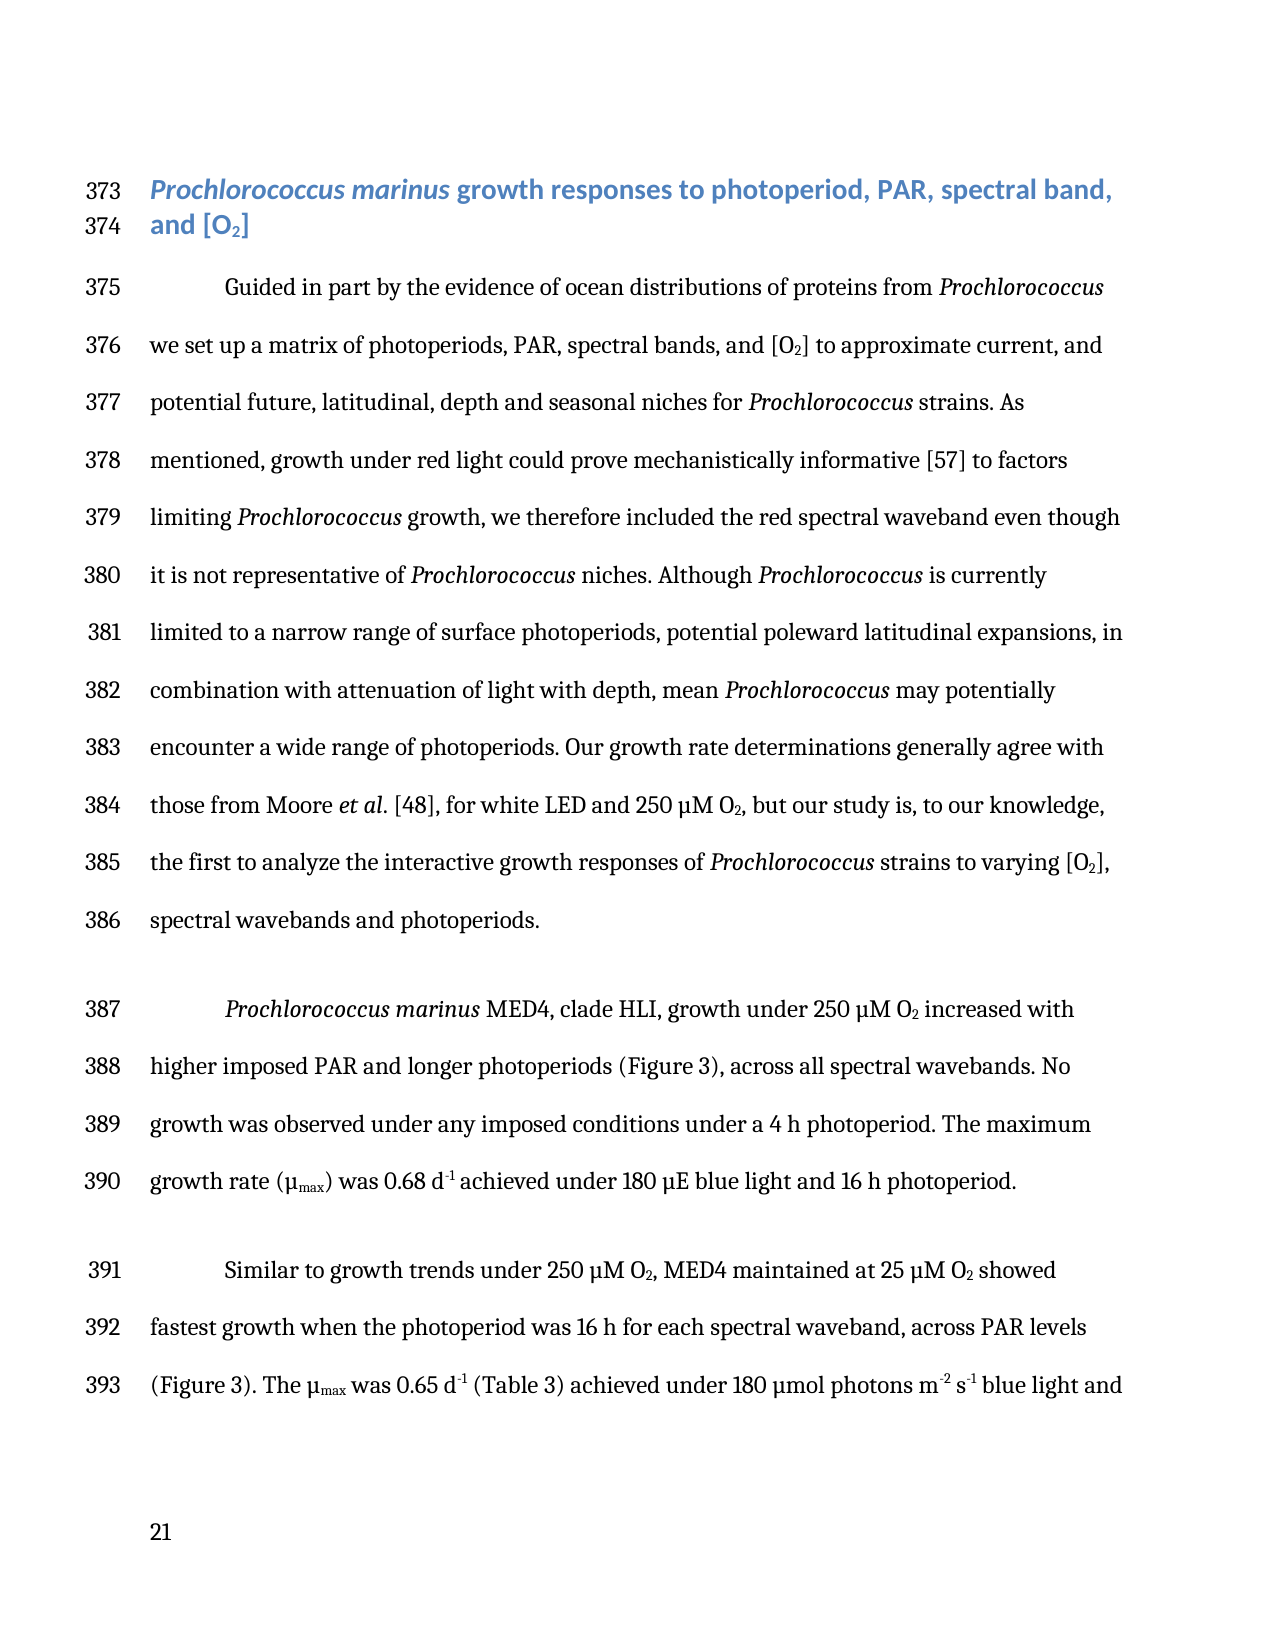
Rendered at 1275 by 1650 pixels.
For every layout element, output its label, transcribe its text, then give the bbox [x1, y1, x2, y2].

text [150, 1256, 1125, 1399]
subtitle Prochlorococcus marinus growth responses to photoperiod, PAR, spectral band, and [O2] [150, 171, 1125, 242]
text Prochlorococcus marinus MED4, clade HLI, growth under 250 µM O2 increased with higher imposed PAR and longer photoperiods (Figure 3), across all spectral wavebands. No growth was observed under any imposed conditions under a 4 h photoperiod. The maximum growth rate (µmax) was 0.68 d-1 achieved under 180 µE blue light and 16 h photoperiod. [150, 994, 1125, 1196]
text Guided in part by the evidence of ocean distributions of proteins from Prochlorococcus we set up a matrix of photoperiods, PAR, spectral bands, and [O2] to approximate current, and potential future, latitudinal, depth and seasonal niches for Prochlorococcus strains. As mentioned, growth under red light could prove mechanistically informative [57] to factors limiting Prochlorococcus growth, we therefore included the red spectral waveband even though it is not representative of Prochlorococcus niches. Although Prochlorococcus is currently limited to a narrow range of surface photoperiods, potential poleward latitudinal expansions, in combination with attenuation of light with depth, mean Prochlorococcus may potentially encounter a wide range of photoperiods. Our growth rate determinations generally agree with those from Moore et al. [48], for white LED and 250 µM O2, but our study is, to our knowledge, the first to analyze the interactive growth responses of Prochlorococcus strains to varying [O2], spectral wavebands and photoperiods. [150, 273, 1125, 934]
